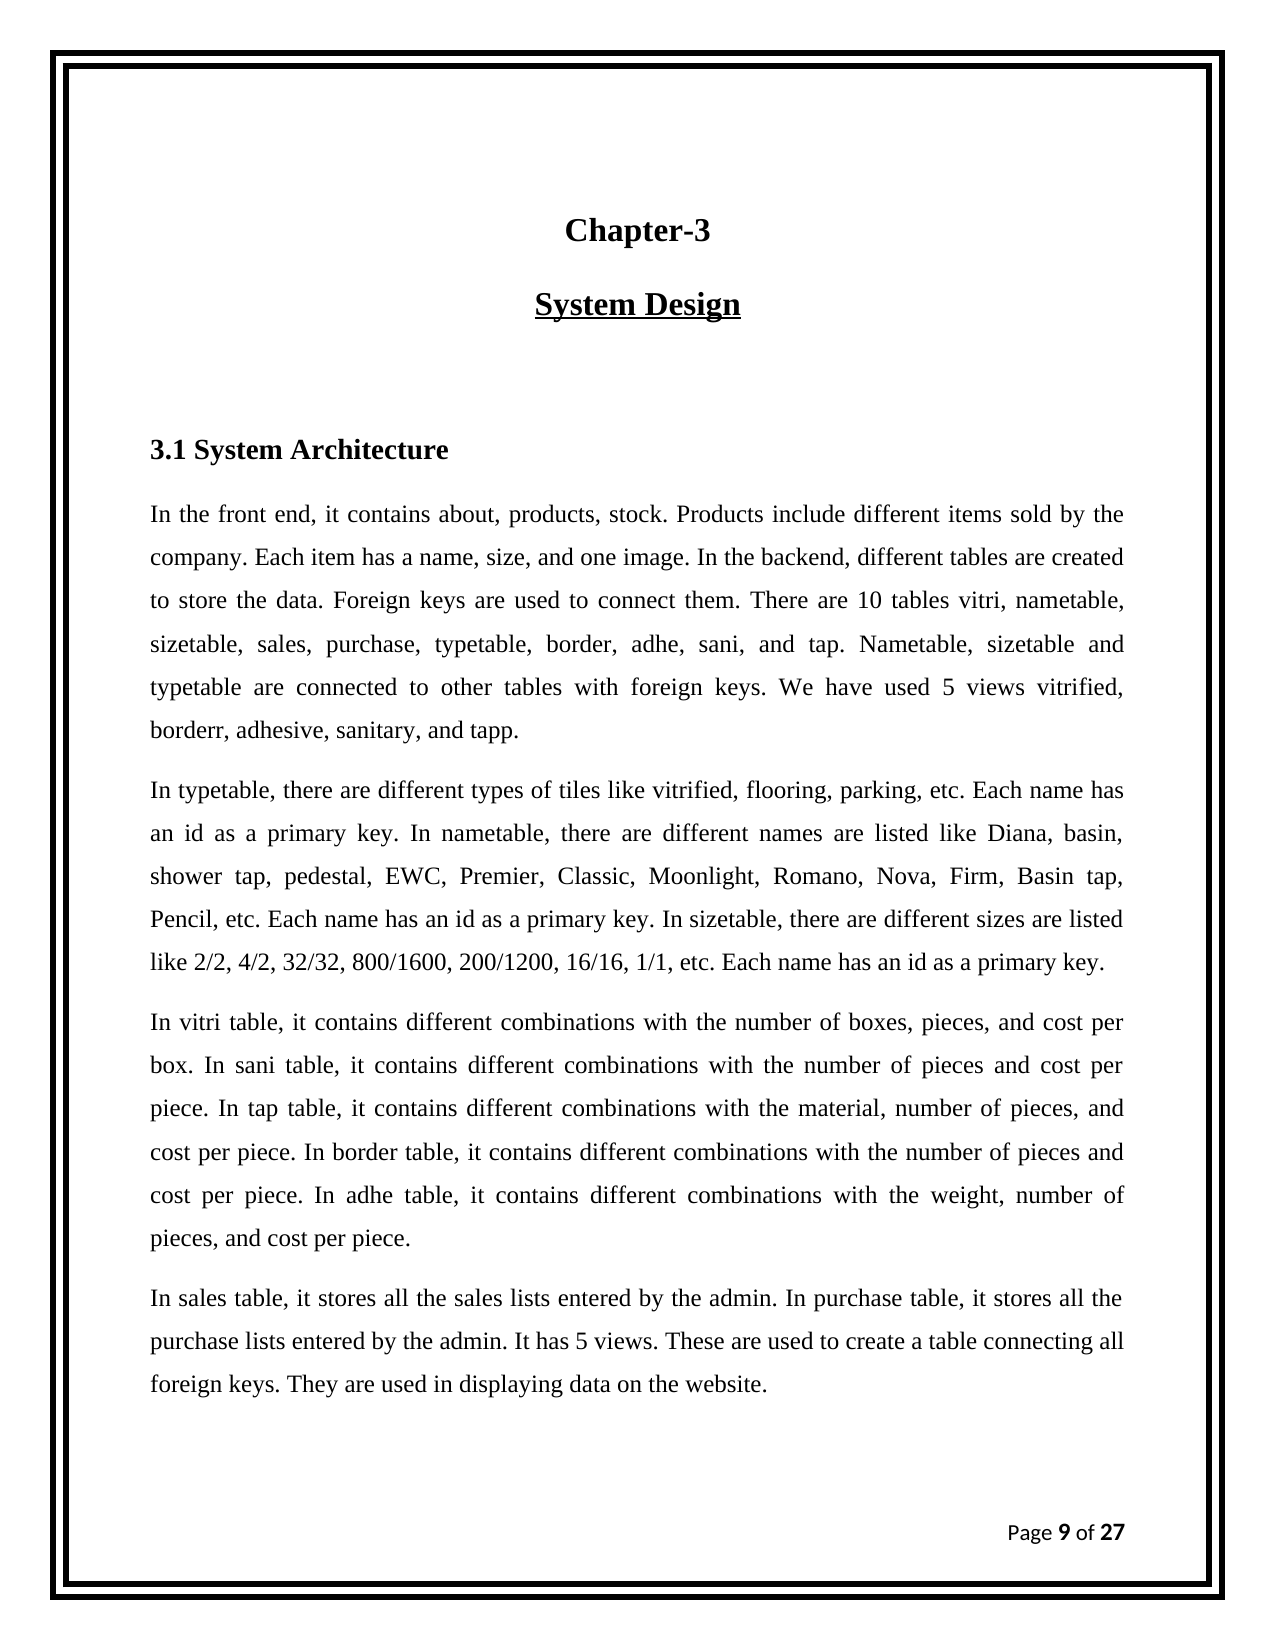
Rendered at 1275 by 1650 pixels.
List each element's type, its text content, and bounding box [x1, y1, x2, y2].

text In typetable, there are different types of tiles like vitrified, flooring, parking, etc. Each name has an id as a primary key. In nametable, there are different names are listed like Diana, basin, shower tap, pedestal, EWC, Premier, Classic, Moonlight, Romano, Nova, Firm, Basin tap, Pencil, etc. Each name has an id as a primary key. In sizetable, there are different sizes are listed like 2/2, 4/2, 32/32, 800/1600, 200/1200, 16/16, 1/1, etc. Each name has an id as a primary key. [150, 775, 1125, 976]
text Chapter-3 [150, 210, 1125, 248]
text In the front end, it contains about, products, stock. Products include different items sold by the company. Each item has a name, size, and one image. In the backend, different tables are created to store the data. Foreign keys are used to connect them. There are 10 tables vitri, nametable, sizetable, sales, purchase, typetable, border, adhe, sani, and tap. Nametable, sizetable and typetable are connected to other tables with foreign keys. We have used 5 views vitrified, borderr, adhesive, sanitary, and tapp. [150, 499, 1125, 744]
text 3.1 System Architecture [150, 432, 1125, 466]
text In sales table, it stores all the sales lists entered by the admin. In purchase table, it stores all the purchase lists entered by the admin. It has 5 views. These are used to create a table connecting all foreign keys. They are used in displaying data on the website. [150, 1283, 1125, 1398]
text System Design [150, 284, 1125, 322]
text In vitri table, it contains different combinations with the number of boxes, pieces, and cost per box. In sani table, it contains different combinations with the number of pieces and cost per piece. In tap table, it contains different combinations with the material, number of pieces, and cost per piece. In border table, it contains different combinations with the number of pieces and cost per piece. In adhe table, it contains different combinations with the weight, number of pieces, and cost per piece. [150, 1007, 1125, 1252]
